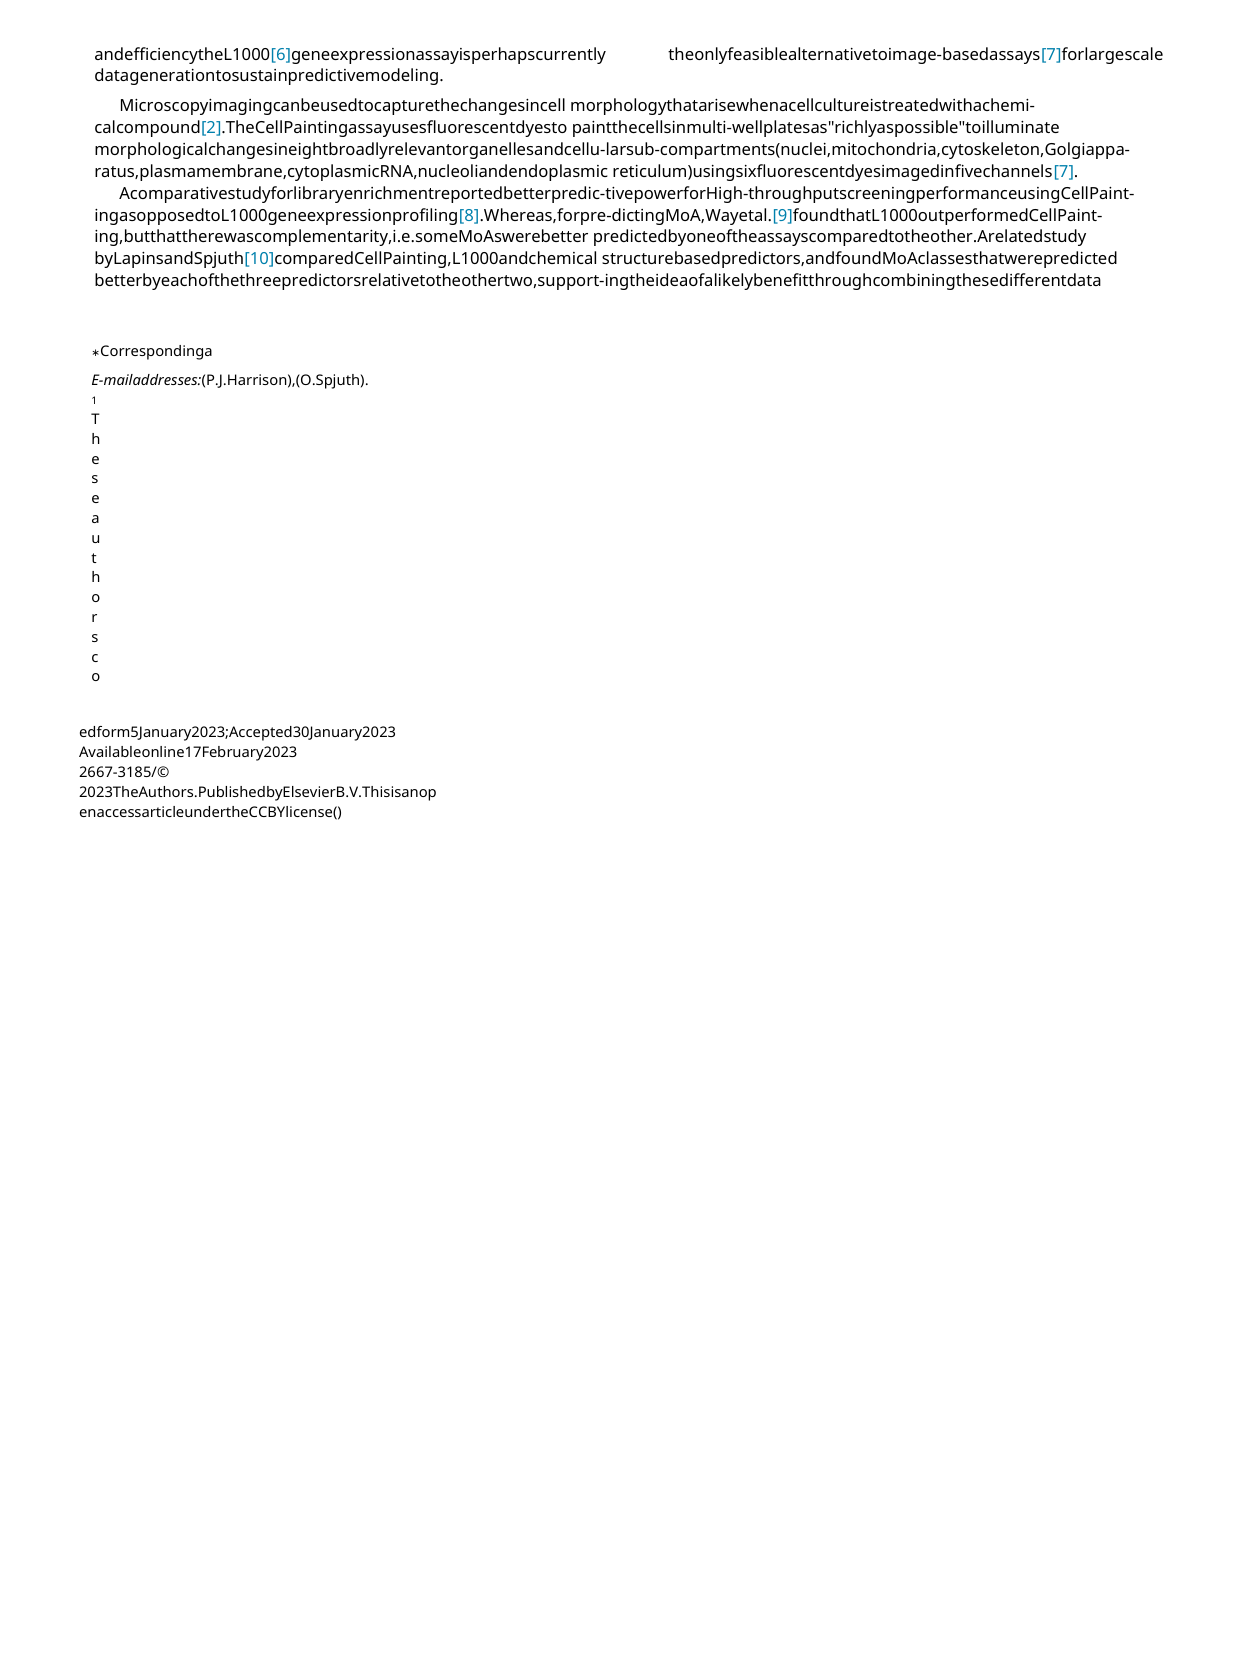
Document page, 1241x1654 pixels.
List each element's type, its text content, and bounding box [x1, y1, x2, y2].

picture [202, 121, 206, 136]
picture [268, 252, 272, 267]
picture [1042, 48, 1046, 63]
text Microscopyimagingcanbeusedtocapturethechangesincell morphologythatarisewhenacellcultureistreatedwithachemi-calcompound[2].TheCellPaintingassayusesfluorescentdyesto paintthecellsinmulti-wellplatesas"richlyaspossible"toilluminate morphologicalchangesineightbroadlyrelevantorganellesandcellu-larsub-compartments(nuclei,mitochondria,cytoskeleton,Golgiappa-ratus,plasmamembrane,cytoplasmicRNA,nucleoliandendoplasmic reticulum)usingsixfluorescentdyesimagedinfivechannels[7]. Acomparativestudyforlibraryenrichmentreportedbetterpredic-tivepowerforHigh-throughputscreeningperformanceusingCellPaint-ingasopposedtoL1000geneexpressionprofiling[8].Whereas,forpre-dictingMoA,Wayetal.[9]foundthatL1000outperformedCellPaint-ing,butthattherewascomplementarity,i.e.someMoAswerebetter predictedbyoneoftheassayscomparedtotheother.Arelatedstudy byLapinsandSpjuth[10]comparedCellPainting,L1000andchemical structurebasedpredictors,andfoundMoAclassesthatwerepredicted betterbyeachofthethreepredictorsrelativetotheothertwo,support-ingtheideaofalikelybenefitthroughcombiningthesedifferentdata [94, 94, 1168, 291]
text andefficiencytheL1000[6]geneexpressionassayisperhapscurrently theonlyfeasiblealternativetoimage-basedassays[7]forlargescale datagenerationtosustainpredictivemodeling. [94, 43, 1163, 86]
picture [1068, 165, 1072, 180]
picture [459, 209, 463, 224]
picture [285, 48, 289, 63]
text ∗Correspondinga [91, 335, 440, 362]
text edform5January2023;Accepted30January2023 Availableonline17February2023 2667-3185/© 2023TheAuthors.PublishedbyElsevierB.V.ThisisanopenaccessarticleundertheCCBYlicense() [79, 702, 440, 822]
picture [473, 209, 477, 224]
